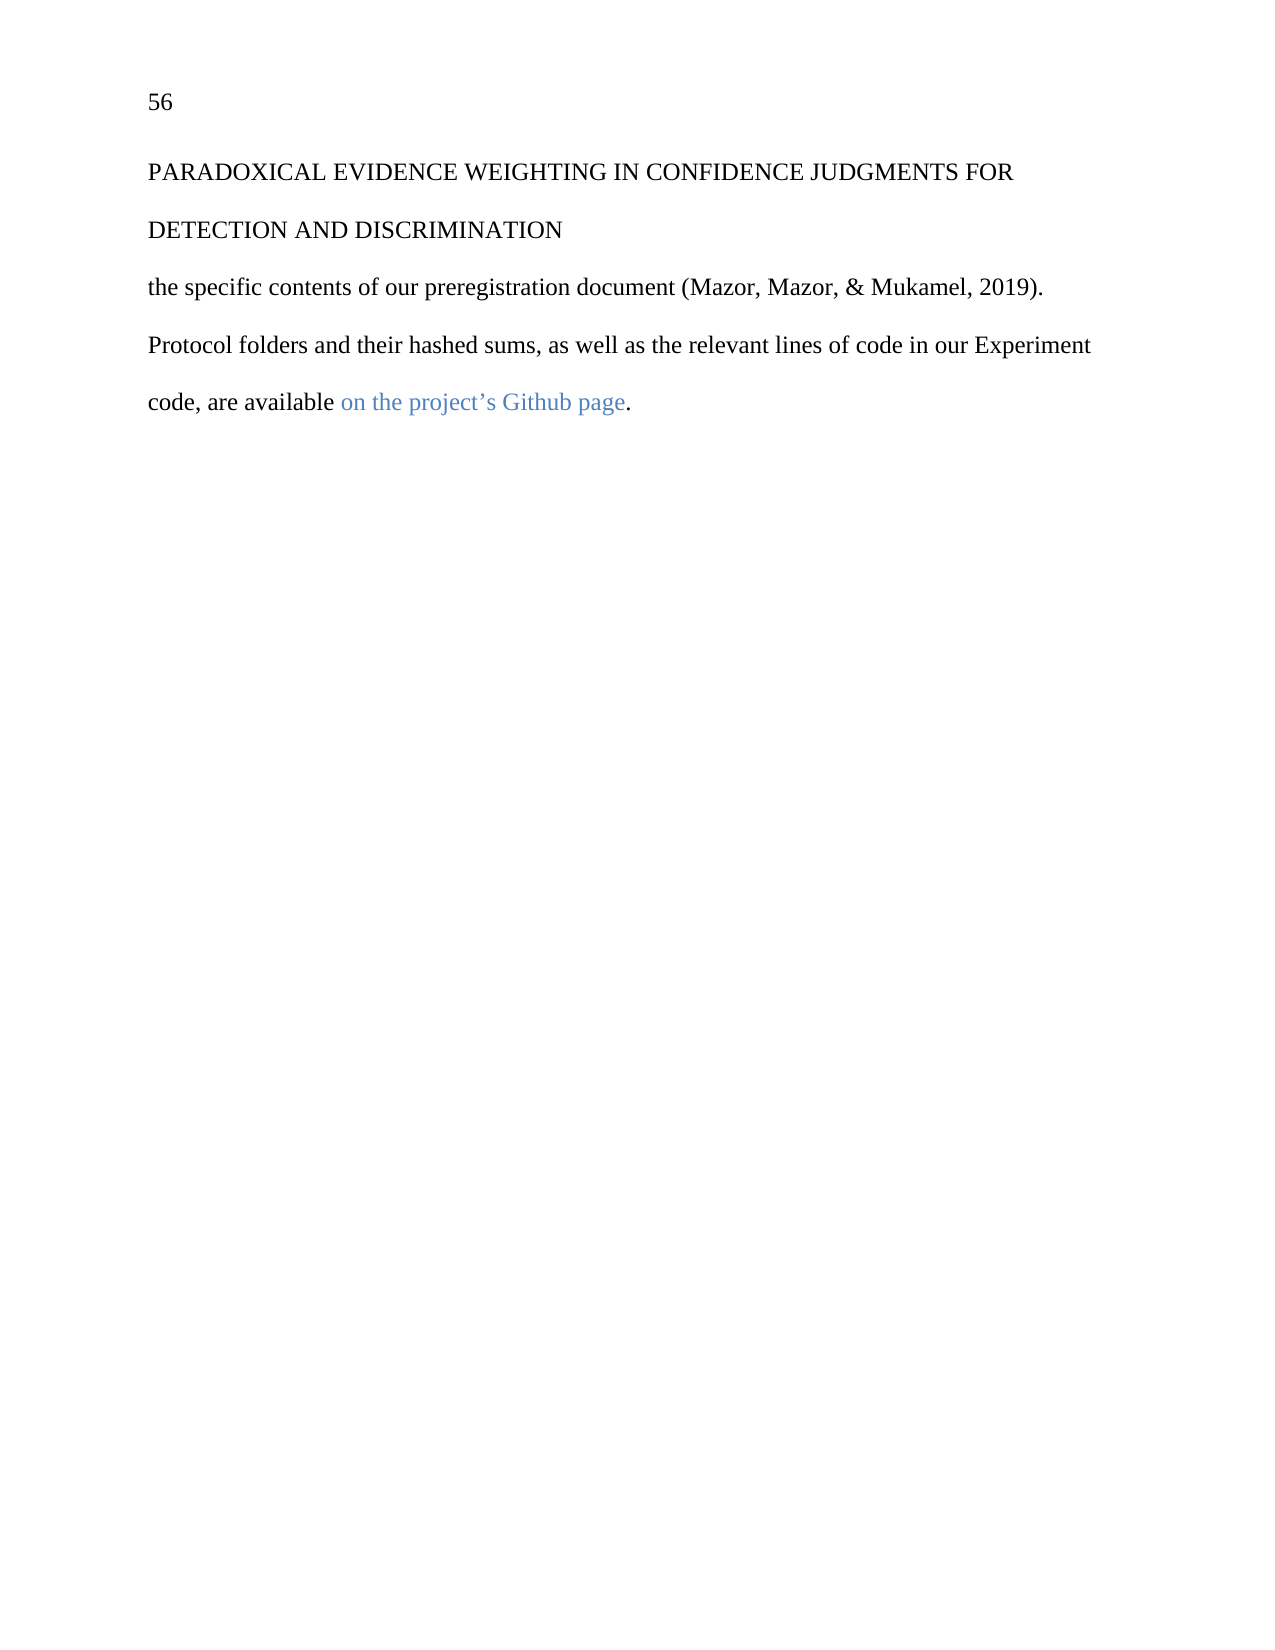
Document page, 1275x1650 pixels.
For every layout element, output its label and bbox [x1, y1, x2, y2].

text [148, 272, 1127, 416]
